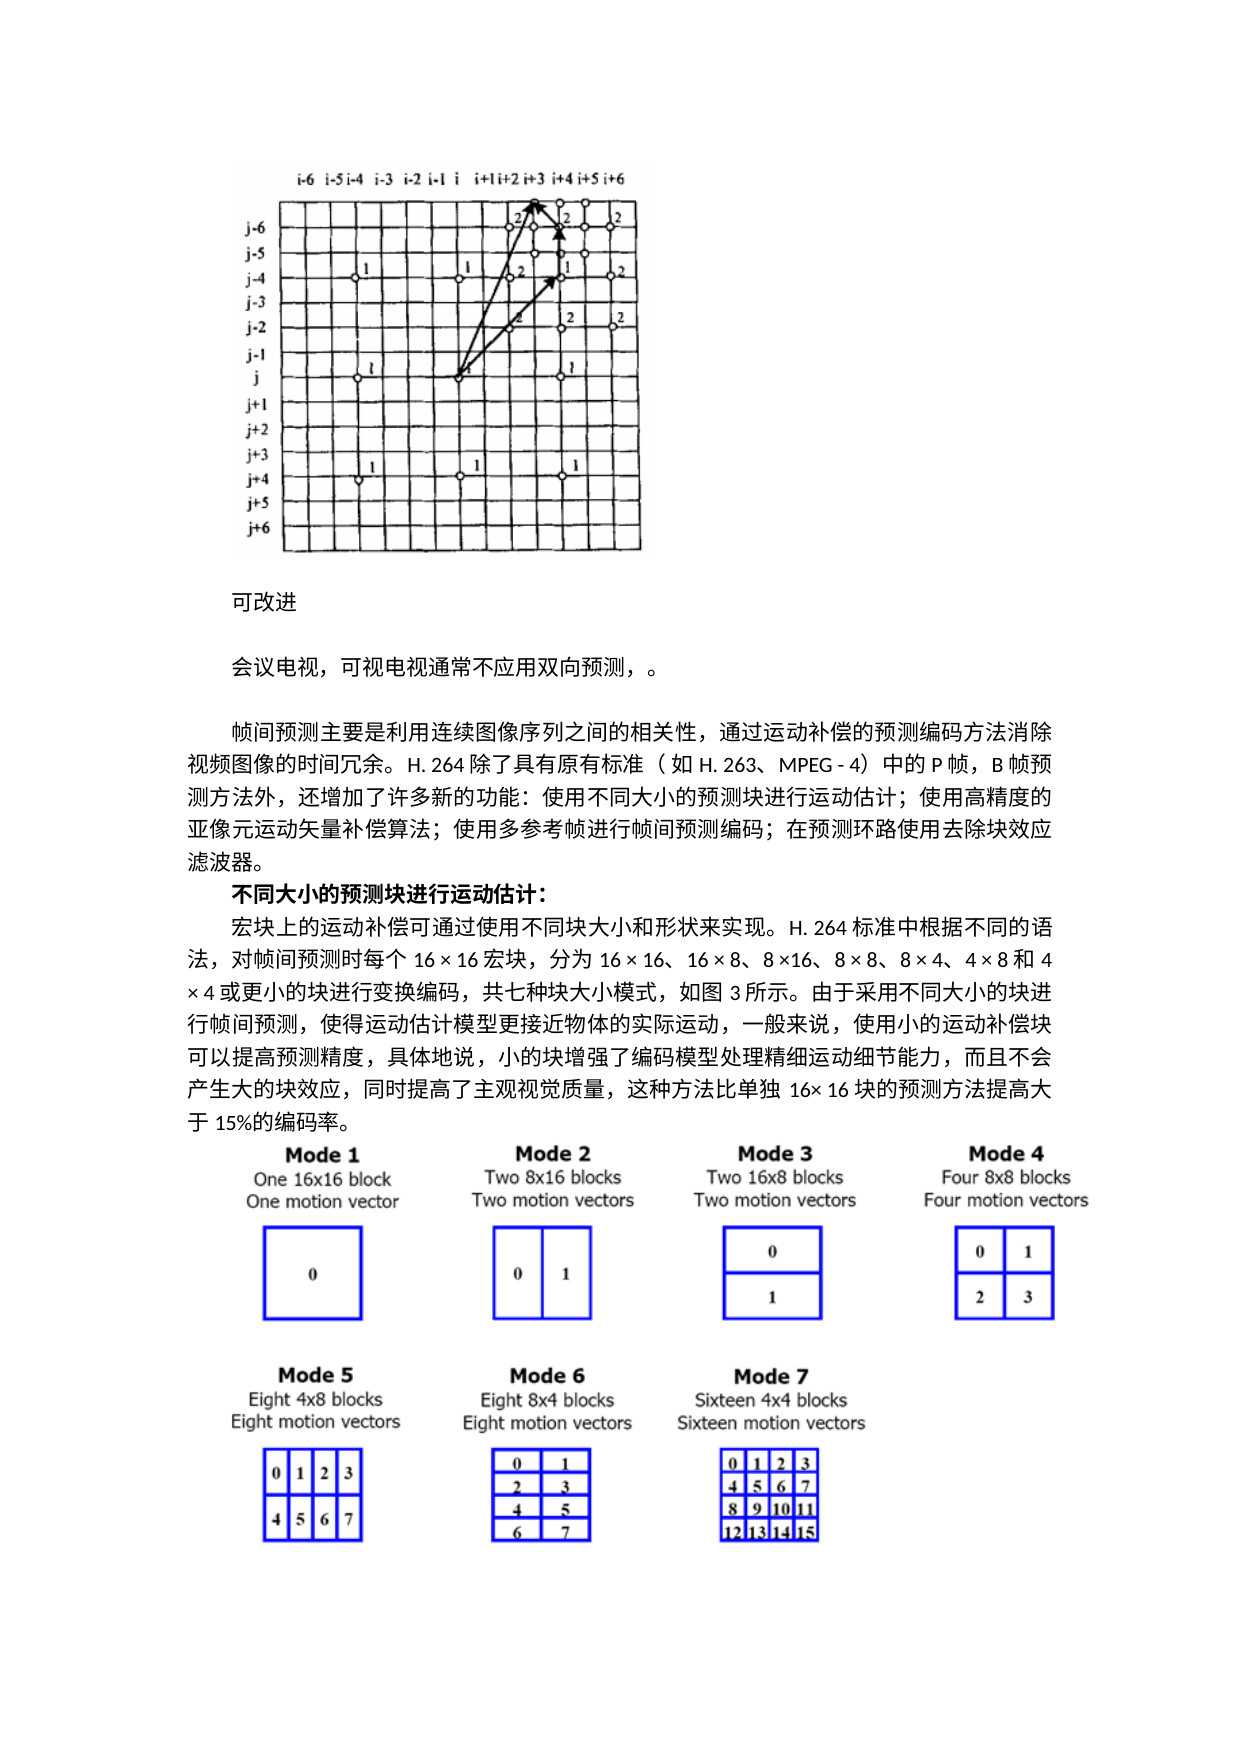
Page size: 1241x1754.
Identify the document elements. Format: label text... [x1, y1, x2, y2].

text 会议电视，可视电视通常不应用双向预测，。 [187, 649, 1053, 682]
text 不同大小的预测块进行运动估计： [187, 877, 1053, 909]
text 可改进 [187, 584, 1053, 617]
picture [231, 162, 654, 559]
text 宏块上的运动补偿可通过使用不同块大小和形状来实现。H. 264 标准中根据不同的语法，对帧间预测时每个 16 × 16 宏块，分为 16 × 16、16 × 8、8 ×16、8 × 8、8 × 4、4 × 8 和 4 × 4 或更小的块进行变换编码，共七种块大小模式，如图 3 所示。由于采用不同大小的块进行帧间预测，使得运动估计模型更接近物体的实际运动，一般来说，使用小的运动补偿块可以提高预测精度，具体地说，小的块增强了编码模型处理精细运动细节能力，而且不会产生大的块效应，同时提高了主观视觉质量，这种方法比单独 16× 16 块的预测方法提高大于 15%的编码率。 [187, 909, 1053, 1137]
picture [231, 1137, 1097, 1554]
text 帧间预测主要是利用连续图像序列之间的相关性，通过运动补偿的预测编码方法消除视频图像的时间冗余。H. 264 除了具有原有标准（ 如 H. 263、MPEG - 4）中的 P 帧，B 帧预测方法外，还增加了许多新的功能：使用不同大小的预测块进行运动估计；使用高精度的亚像元运动矢量补偿算法；使用多参考帧进行帧间预测编码；在预测环路使用去除块效应滤波器。 [187, 714, 1053, 877]
